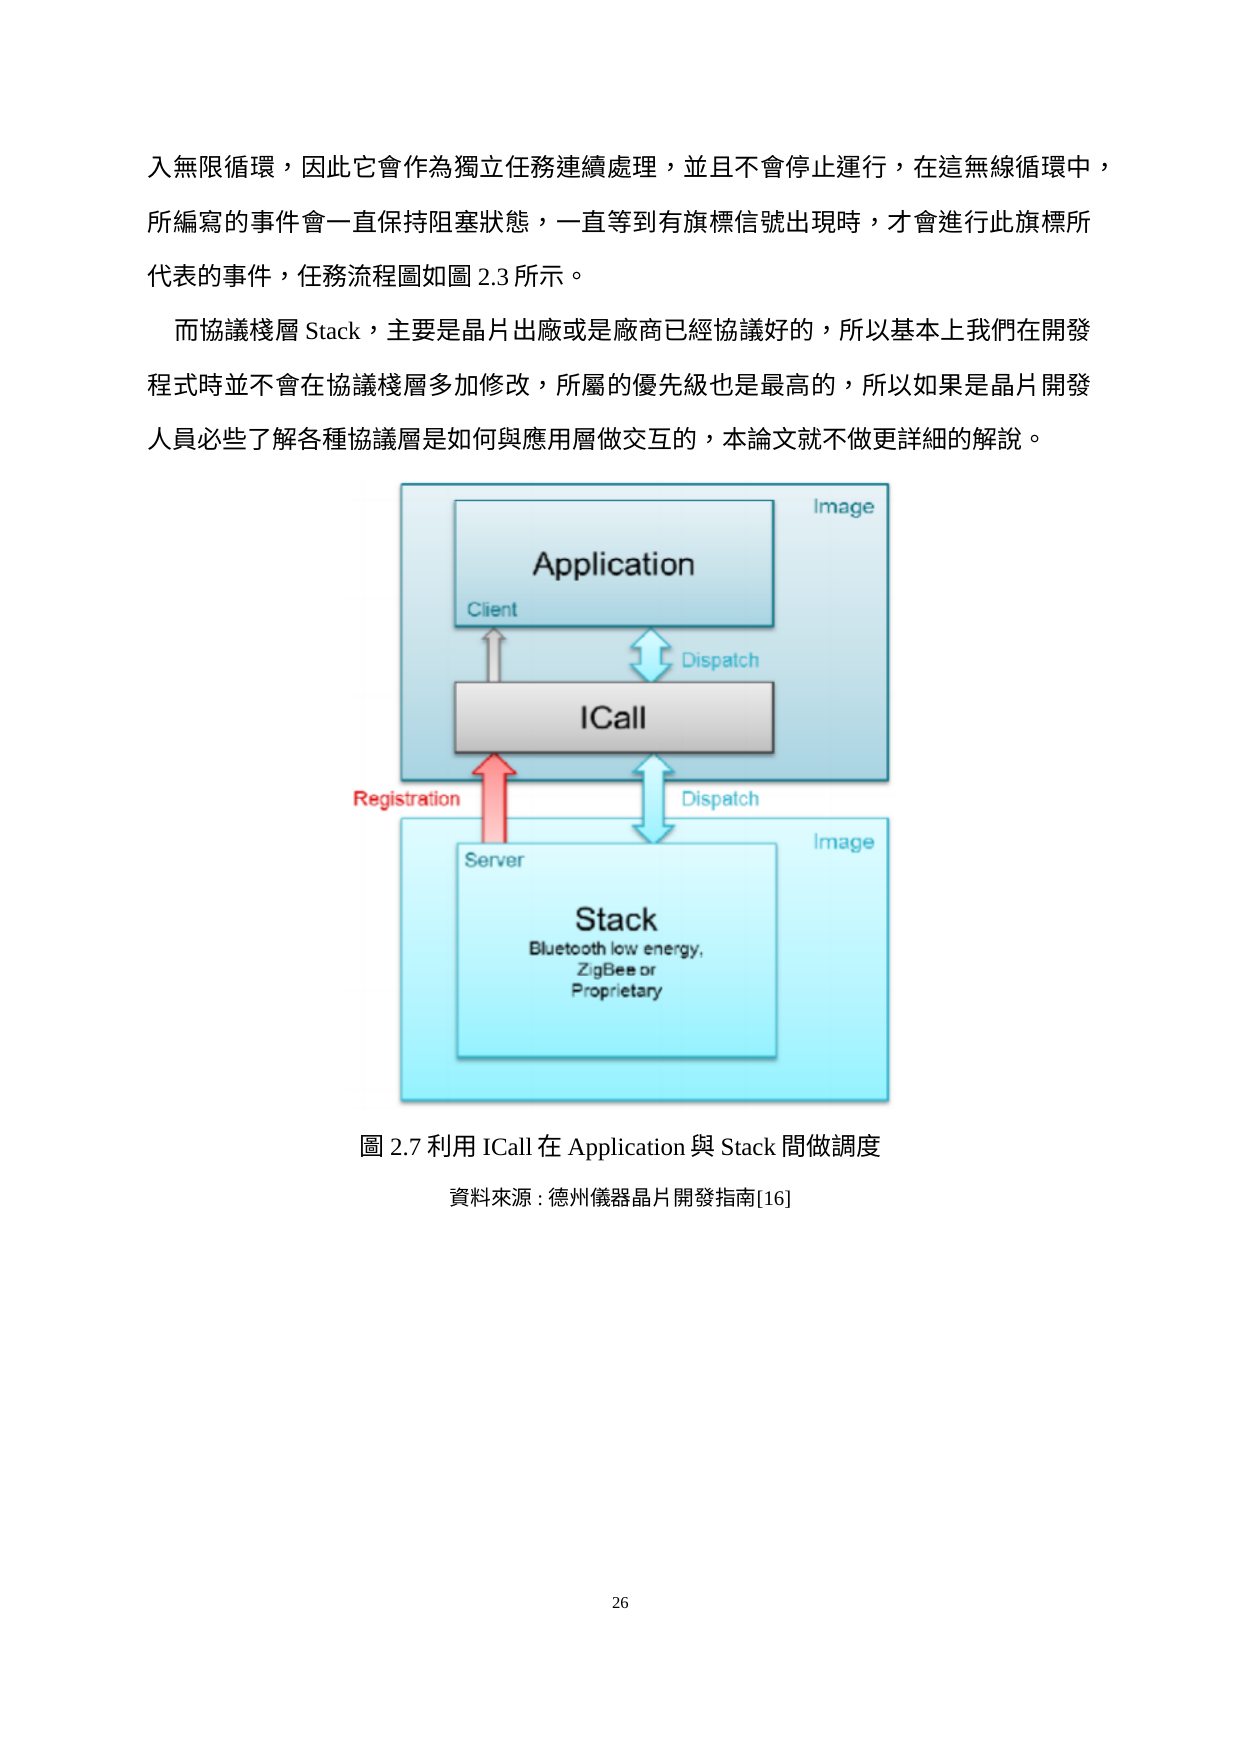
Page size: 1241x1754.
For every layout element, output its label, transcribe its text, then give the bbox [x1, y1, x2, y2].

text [148, 148, 1092, 293]
text 而協議棧層Stack，主要是晶片出廠或是廠商已經協議好的，所以基本上我們在開發程式時並不會在協議棧層多加修改，所屬的優先級也是最高的，所以如果是晶片開發人員必些了解各種協議層是如何與應用層做交互的，本論文就不做更詳細的解說。 [148, 311, 1092, 456]
text 資料來源 : 德州儀器晶片開發指南[16] [148, 1181, 1092, 1211]
